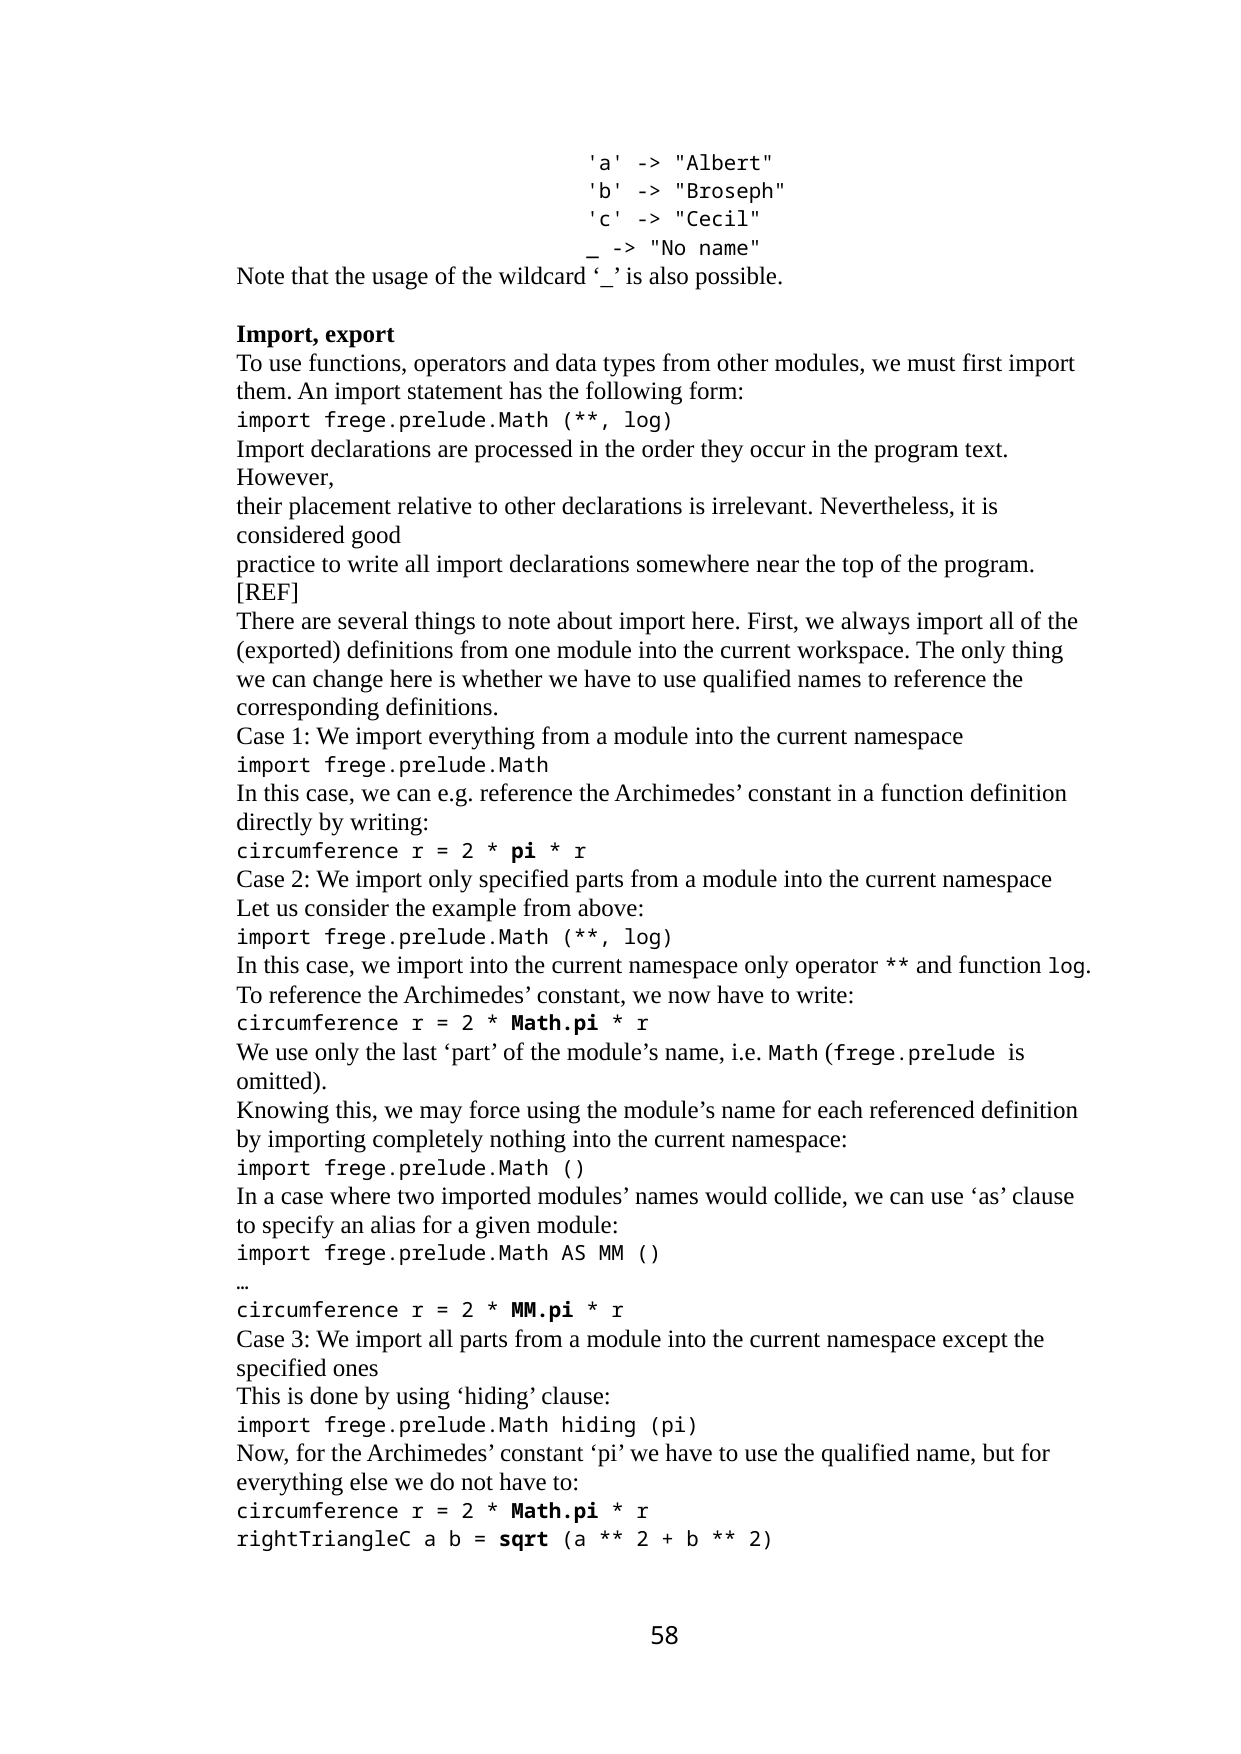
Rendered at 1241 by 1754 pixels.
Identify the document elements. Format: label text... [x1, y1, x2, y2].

text import frege.prelude.Math AS MM () [236, 1238, 1092, 1267]
text In a case where two imported modules’ names would collide, we can use ‘as’ clause to specify an alias for a given module: [236, 1181, 1092, 1238]
text their placement relative to other declarations is irrelevant. Nevertheless, it is considered good [236, 491, 1092, 549]
text Case 2: We import only specified parts from a module into the current namespace [236, 864, 1092, 893]
text Case 3: We import all parts from a module into the current namespace except the specified ones [236, 1324, 1092, 1381]
text import frege.prelude.Math () [236, 1153, 1092, 1181]
text 'a' -> "Albert" [236, 148, 1092, 176]
text This is done by using ‘hiding’ clause: [236, 1381, 1092, 1410]
text circumference r = 2 * pi * r [236, 836, 1092, 864]
text Let us consider the example from above: [236, 893, 1092, 922]
text Knowing this, we may force using the module’s name for each referenced definition by importing completely nothing into the current namespace: [236, 1095, 1092, 1153]
text circumference r = 2 * Math.pi * r [236, 1008, 1092, 1037]
text 'b' -> "Broseph" [236, 176, 1092, 204]
text practice to write all import declarations somewhere near the top of the program.[REF] [236, 549, 1092, 606]
text import frege.prelude.Math hiding (pi) [236, 1410, 1092, 1438]
text In this case, we can e.g. reference the Archimedes’ constant in a function definition directly by writing: [236, 778, 1092, 836]
text Case 1: We import everything from a module into the current namespace [236, 721, 1092, 750]
text We use only the last ‘part’ of the module’s name, i.e. Math (frege.prelude is omitted). [236, 1037, 1092, 1095]
text import frege.prelude.Math (**, log) [236, 405, 1092, 434]
text import frege.prelude.Math [236, 750, 1092, 778]
text Now, for the Archimedes’ constant ‘pi’ we have to use the qualified name, but for everything else we do not have to: [236, 1438, 1092, 1496]
text Import declarations are processed in the order they occur in the program text. However, [236, 434, 1092, 491]
text Import, export [236, 319, 1092, 348]
text Note that the usage of the wildcard ‘_’ is also possible. [236, 261, 1092, 290]
text In this case, we import into the current namespace only operator ** and function log. To reference the Archimedes’ constant, we now have to write: [236, 950, 1092, 1008]
text There are several things to note about import here. First, we always import all of the (exported) definitions from one module into the current workspace. The only thing we can change here is whether we have to use qualified names to reference the corresponding definitions. [236, 606, 1092, 721]
text rightTriangleC a b = sqrt (a ** 2 + b ** 2) [236, 1524, 1092, 1553]
text import frege.prelude.Math (**, log) [236, 922, 1092, 950]
text circumference r = 2 * Math.pi * r [236, 1496, 1092, 1524]
text To use functions, operators and data types from other modules, we must first import them. An import statement has the following form: [236, 348, 1092, 405]
text 'c' -> "Cecil" [236, 204, 1092, 233]
text … [236, 1267, 1092, 1295]
text circumference r = 2 * MM.pi * r [236, 1295, 1092, 1324]
text _ -> "No name" [236, 233, 1092, 261]
